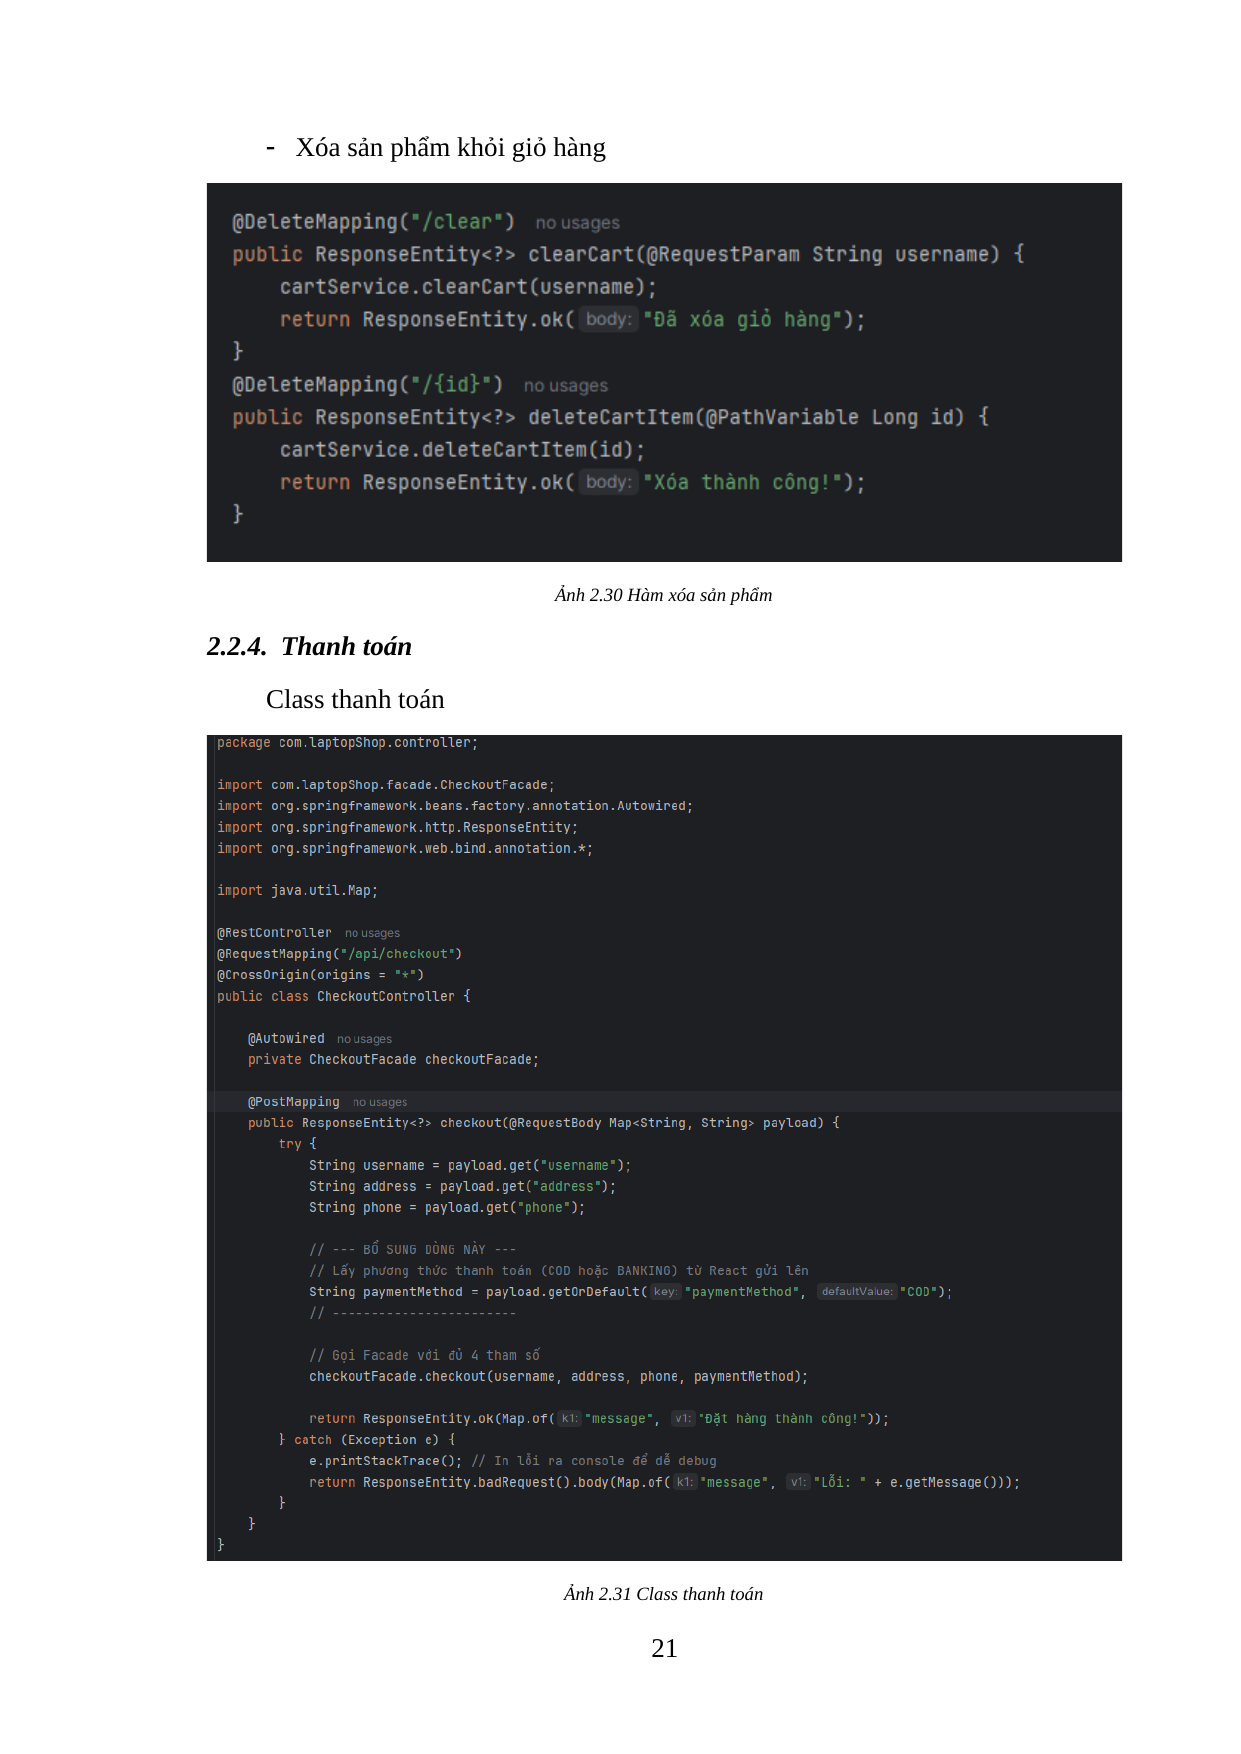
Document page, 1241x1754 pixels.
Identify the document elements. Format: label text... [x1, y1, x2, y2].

text Class thanh toán [207, 683, 1122, 714]
text Xóa sản phẩm khỏi giỏ hàng [266, 131, 1122, 162]
subtitle Thanh toán [207, 630, 1122, 661]
picture [206, 735, 1123, 1561]
picture [206, 183, 1123, 562]
text Ảnh 2.27 Class thanh toán [207, 1583, 1122, 1604]
text Ảnh 2.26 Hàm xóa sản phẩm [207, 583, 1122, 605]
